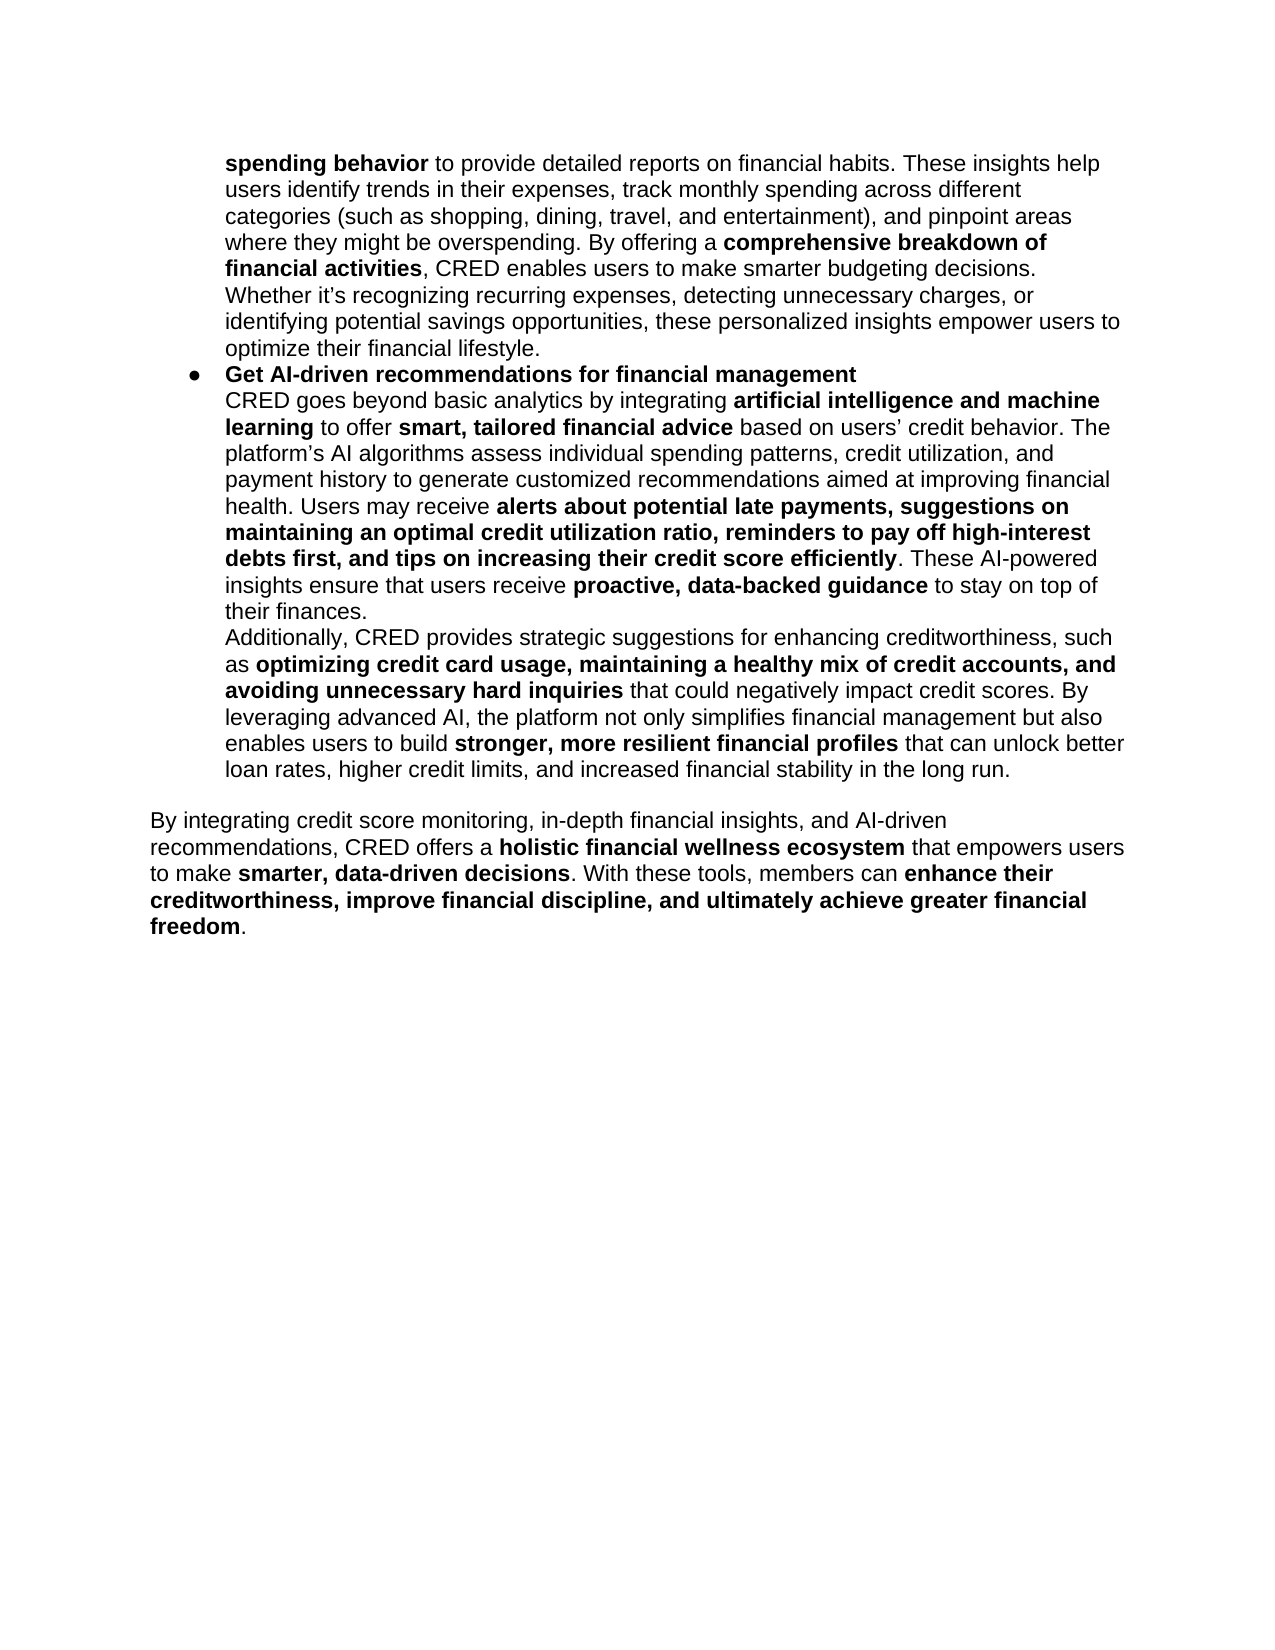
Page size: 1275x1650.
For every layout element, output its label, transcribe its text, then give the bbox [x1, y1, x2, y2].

list Get AI-driven recommendations for financial management CRED goes beyond basic analytics by integrating artificial intelligence and machine learning to offer smart, tailored financial advice based on users’ credit behavior. The platform’s AI algorithms assess individual spending patterns, credit utilization, and payment history to generate customized recommendations aimed at improving financial health. Users may receive alerts about potential late payments, suggestions on maintaining an optimal credit utilization ratio, reminders to pay off high-interest debts first, and tips on increasing their credit score efficiently. These AI-powered insights ensure that users receive proactive, data-backed guidance to stay on top of their finances. Additionally, CRED provides strategic suggestions for enhancing creditworthiness, such as optimizing credit card usage, maintaining a healthy mix of credit accounts, and avoiding unnecessary hard inquiries that could negatively impact credit scores. By leveraging advanced AI, the platform not only simplifies financial management but also enables users to build stronger, more resilient financial profiles that can unlock better loan rates, higher credit limits, and increased financial stability in the long run. [187, 361, 1125, 782]
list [187, 150, 1125, 361]
text By integrating credit score monitoring, in-depth financial insights, and AI-driven recommendations, CRED offers a holistic financial wellness ecosystem that empowers users to make smarter, data-driven decisions. With these tools, members can enhance their creditworthiness, improve financial discipline, and ultimately achieve greater financial freedom. [150, 807, 1125, 939]
